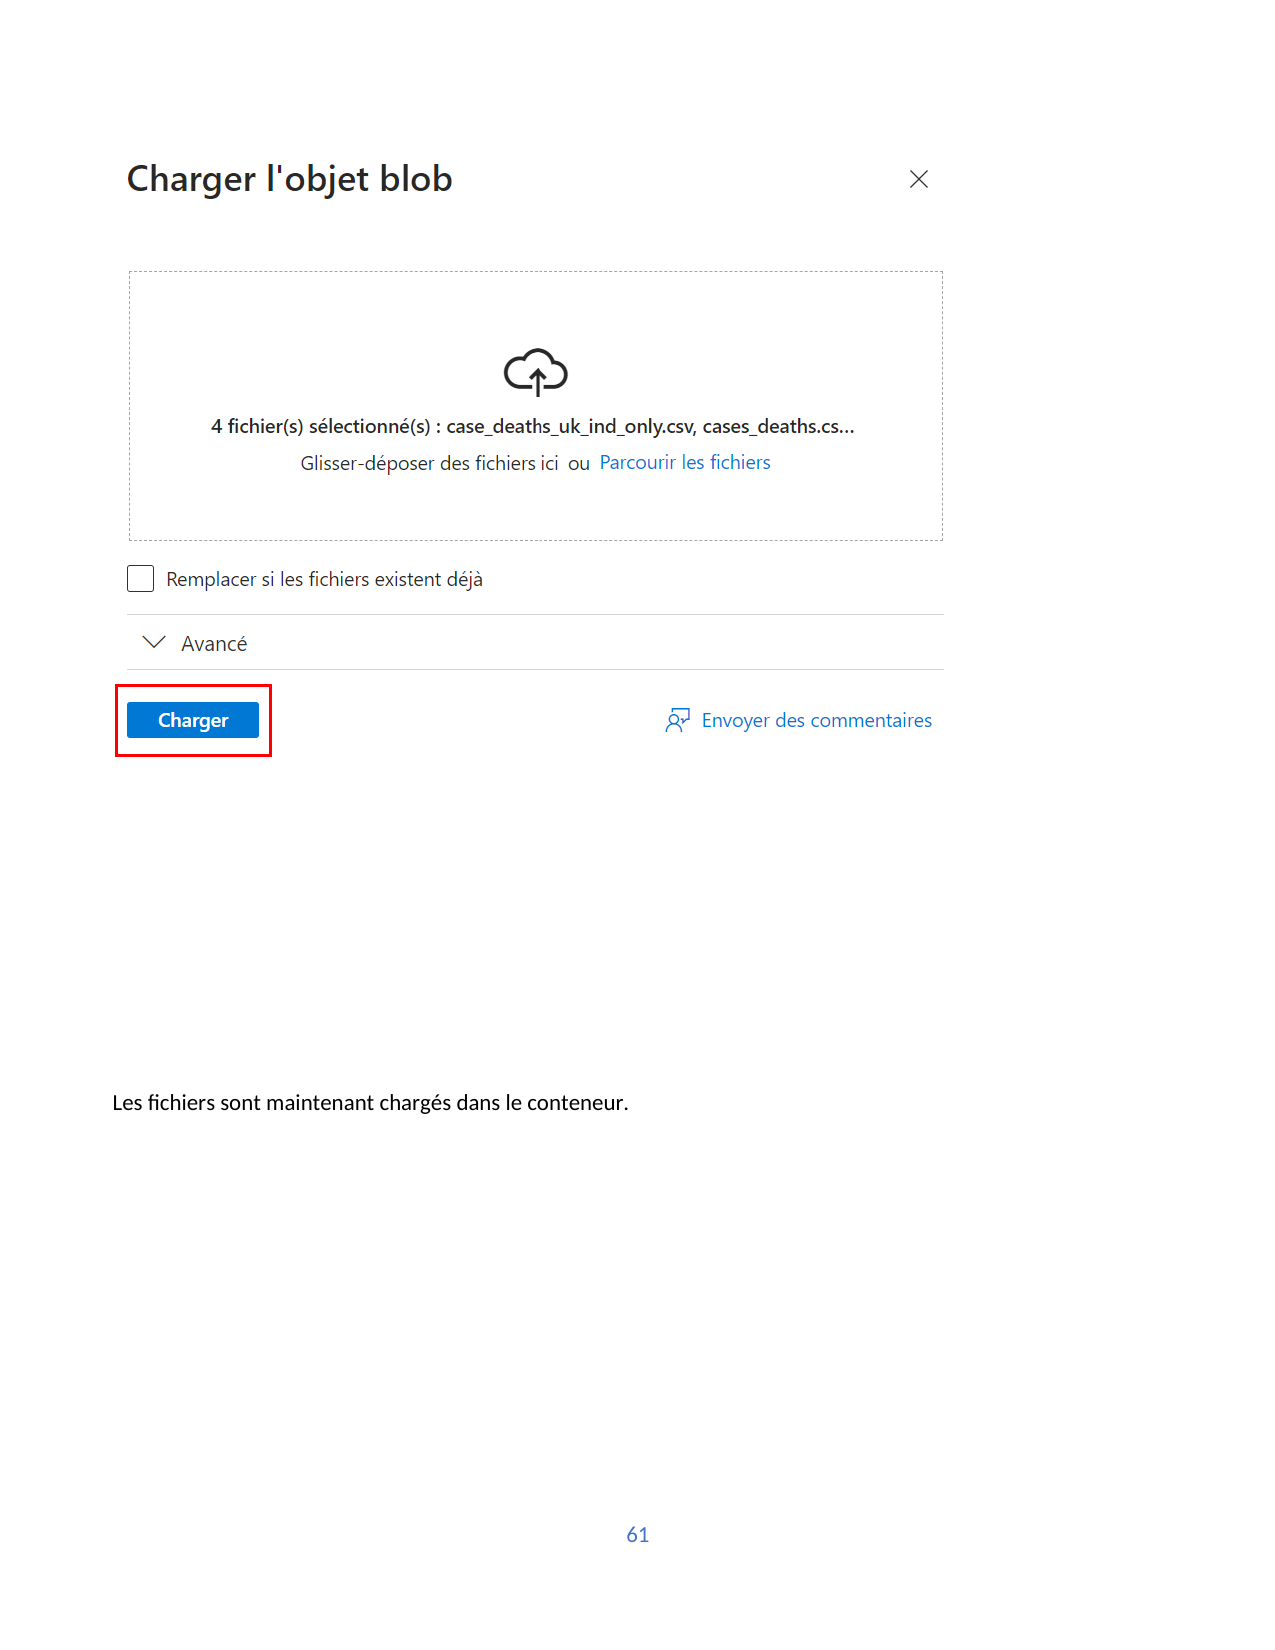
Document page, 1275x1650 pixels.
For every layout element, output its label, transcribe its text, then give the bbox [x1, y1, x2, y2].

picture [112, 150, 968, 765]
text Les fichiers sont maintenant chargés dans le conteneur. [112, 1088, 1162, 1116]
